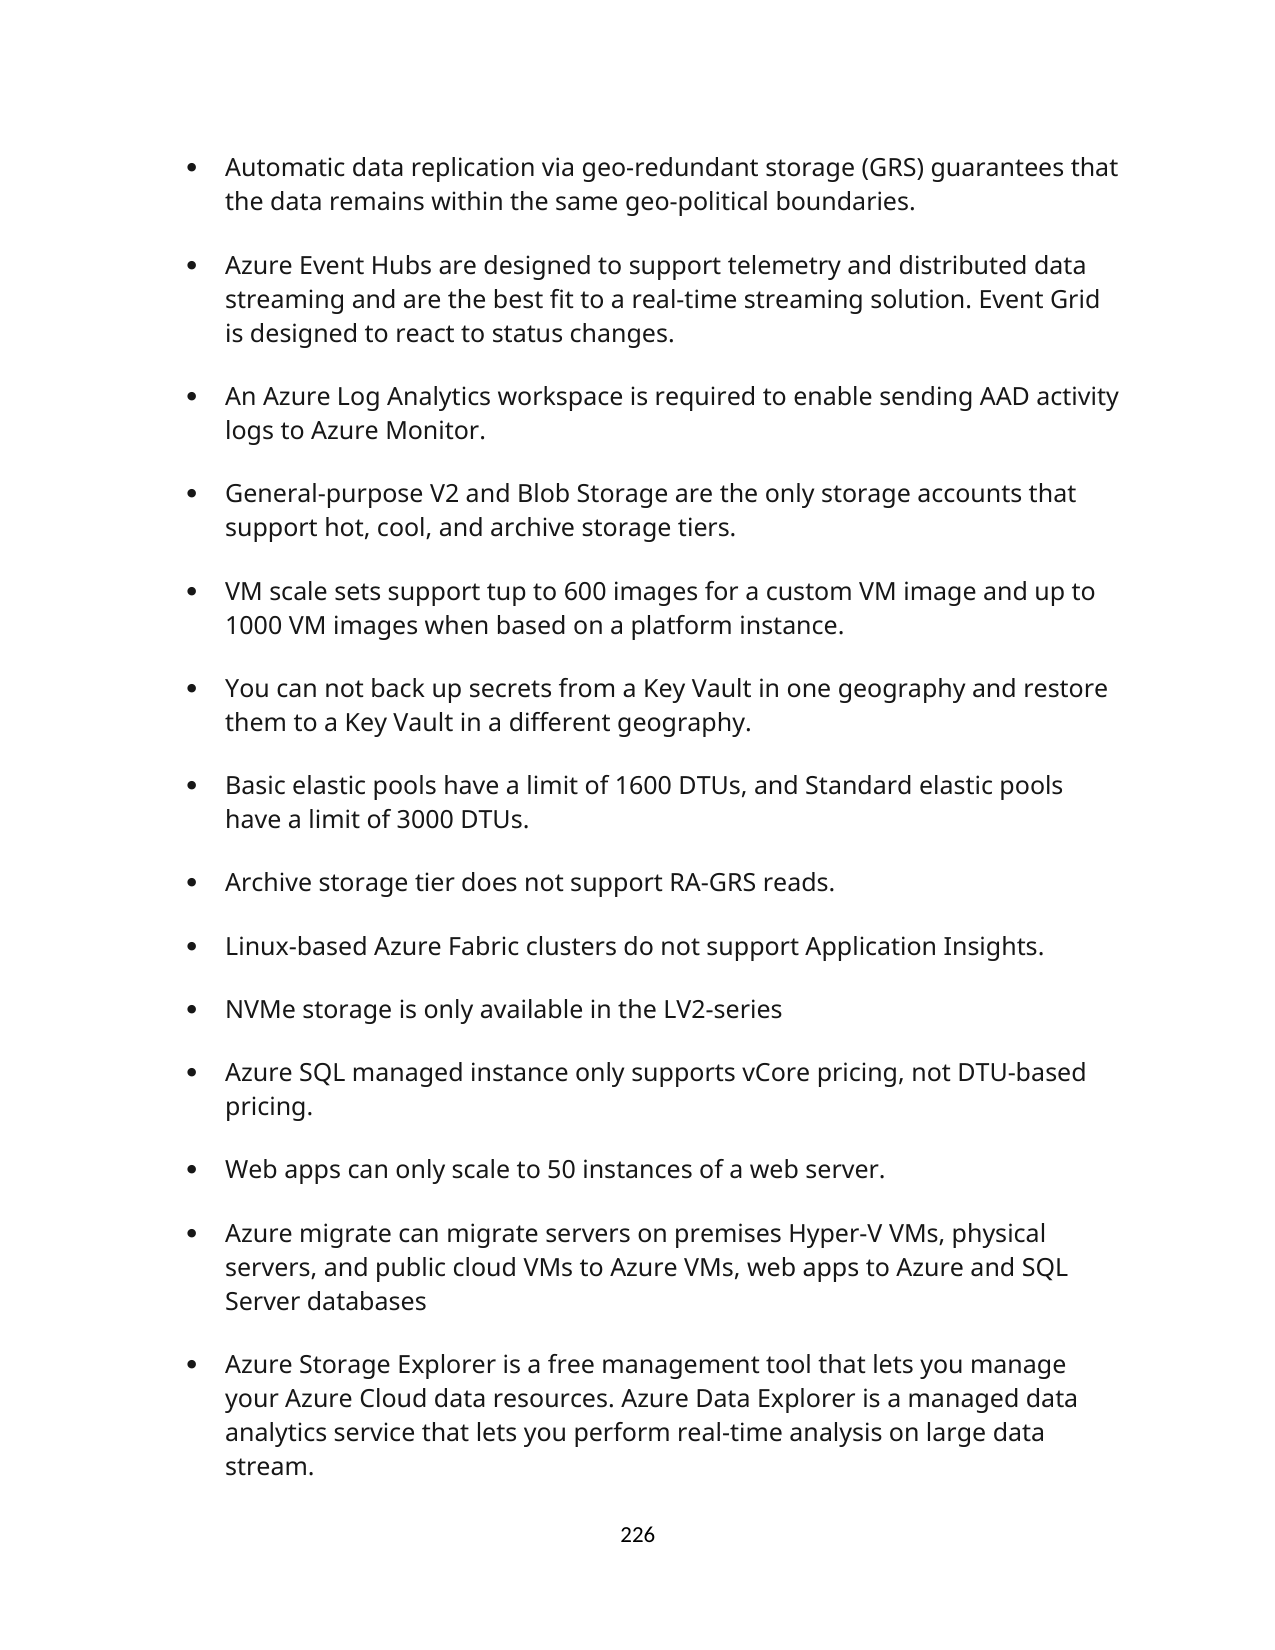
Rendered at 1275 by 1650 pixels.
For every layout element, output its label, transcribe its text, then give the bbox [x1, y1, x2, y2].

list General-purpose V2 and Blob Storage are the only storage accounts that support hot, cool, and archive storage tiers. [187, 476, 1125, 544]
list Web apps can only scale to 50 instances of a web server. [187, 1152, 1125, 1186]
list An Azure Log Analytics workspace is required to enable sending AAD activity logs to Azure Monitor. [187, 379, 1125, 447]
list Archive storage tier does not support RA-GRS reads. [187, 865, 1125, 899]
list VM scale sets support tup to 600 images for a custom VM image and up to 1000 VM images when based on a platform instance. [187, 573, 1125, 641]
list Azure migrate can migrate servers on premises Hyper-V VMs, physical servers, and public cloud VMs to Azure VMs, web apps to Azure and SQL Server databases [187, 1215, 1125, 1317]
list Azure Event Hubs are designed to support telemetry and distributed data streaming and are the best fit to a real-time streaming solution. Event Grid is designed to react to status changes. [187, 247, 1125, 349]
list Basic elastic pools have a limit of 1600 DTUs, and Standard elastic pools have a limit of 3000 DTUs. [187, 768, 1125, 836]
list NVMe storage is only available in the LV2-series [187, 992, 1125, 1026]
list Azure SQL managed instance only supports vCore pricing, not DTU-based pricing. [187, 1055, 1125, 1123]
list Automatic data replication via geo-redundant storage (GRS) guarantees that the data remains within the same geo-political boundaries. [187, 150, 1125, 218]
list Azure Storage Explorer is a free management tool that lets you manage your Azure Cloud data resources. Azure Data Explorer is a managed data analytics service that lets you perform real-time analysis on large data stream. [187, 1347, 1125, 1483]
list Linux-based Azure Fabric clusters do not support Application Insights. [187, 928, 1125, 962]
list You can not back up secrets from a Key Vault in one geography and restore them to a Key Vault in a different geography. [187, 671, 1125, 739]
